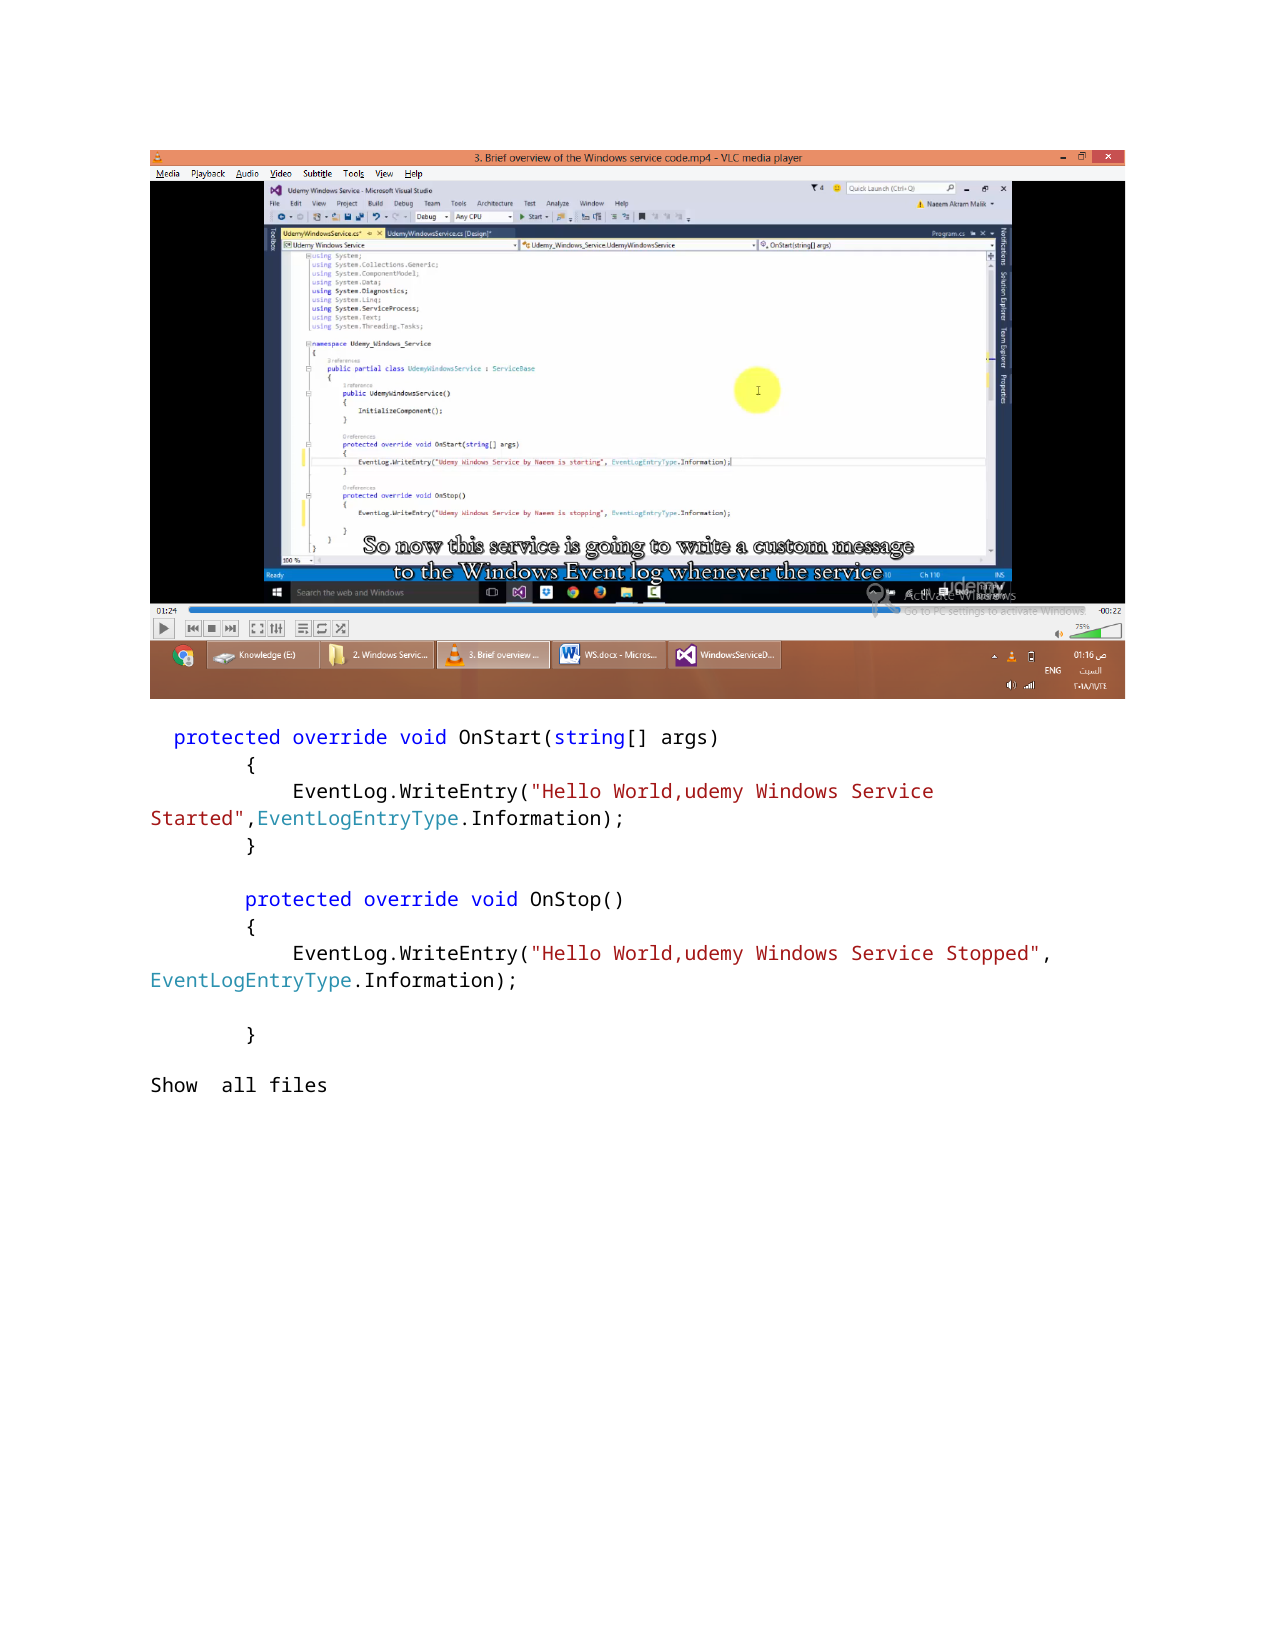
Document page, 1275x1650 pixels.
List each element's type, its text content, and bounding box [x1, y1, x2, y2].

text { [150, 750, 1125, 777]
text EventLog.WriteEntry("Hello World,udemy Windows Service Stopped", EventLogEntryType.Information); [150, 939, 1125, 993]
text { [150, 912, 1125, 939]
picture [150, 150, 1125, 699]
text protected override void OnStop() [150, 885, 1125, 912]
text Show all files [150, 1072, 1125, 1099]
text protected override void OnStart(string[] args) [150, 723, 1125, 750]
text } [150, 1020, 1125, 1047]
text } [150, 831, 1125, 858]
text EventLog.WriteEntry("Hello World,udemy Windows Service Started",EventLogEntryType.Information); [150, 777, 1125, 831]
